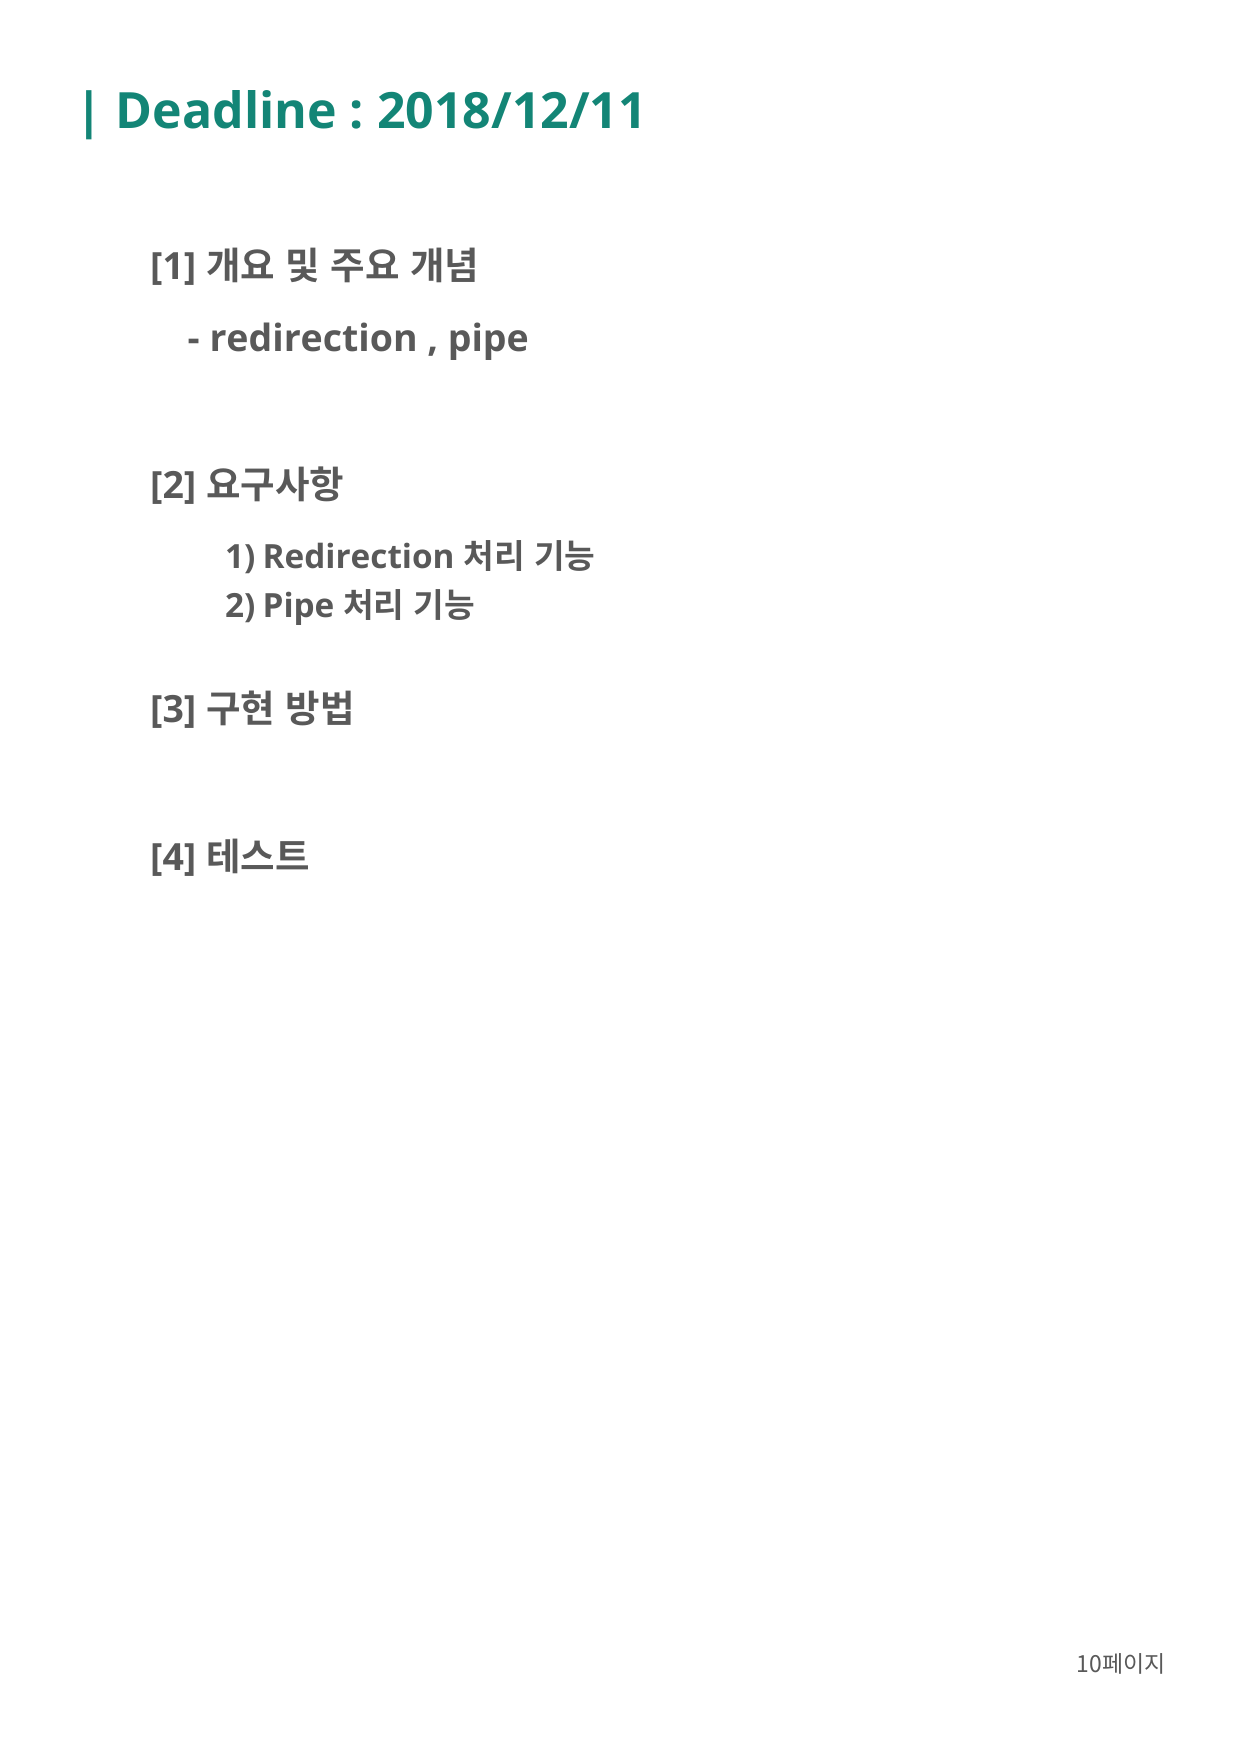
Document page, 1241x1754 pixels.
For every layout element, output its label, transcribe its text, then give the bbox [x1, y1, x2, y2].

text [3] 구현 방법 [75, 679, 1015, 734]
text [2] 요구사항 [75, 455, 1015, 509]
text | Deadline : 2018/12/11 [75, 75, 1015, 143]
text - redirection , pipe [150, 311, 1015, 362]
list Pipe 처리 기능 [225, 579, 1165, 627]
text [1] 개요 및 주요 개념 [75, 236, 1015, 290]
text [4] 테스트 [75, 826, 1015, 881]
list Redirection 처리 기능 [225, 530, 1165, 579]
